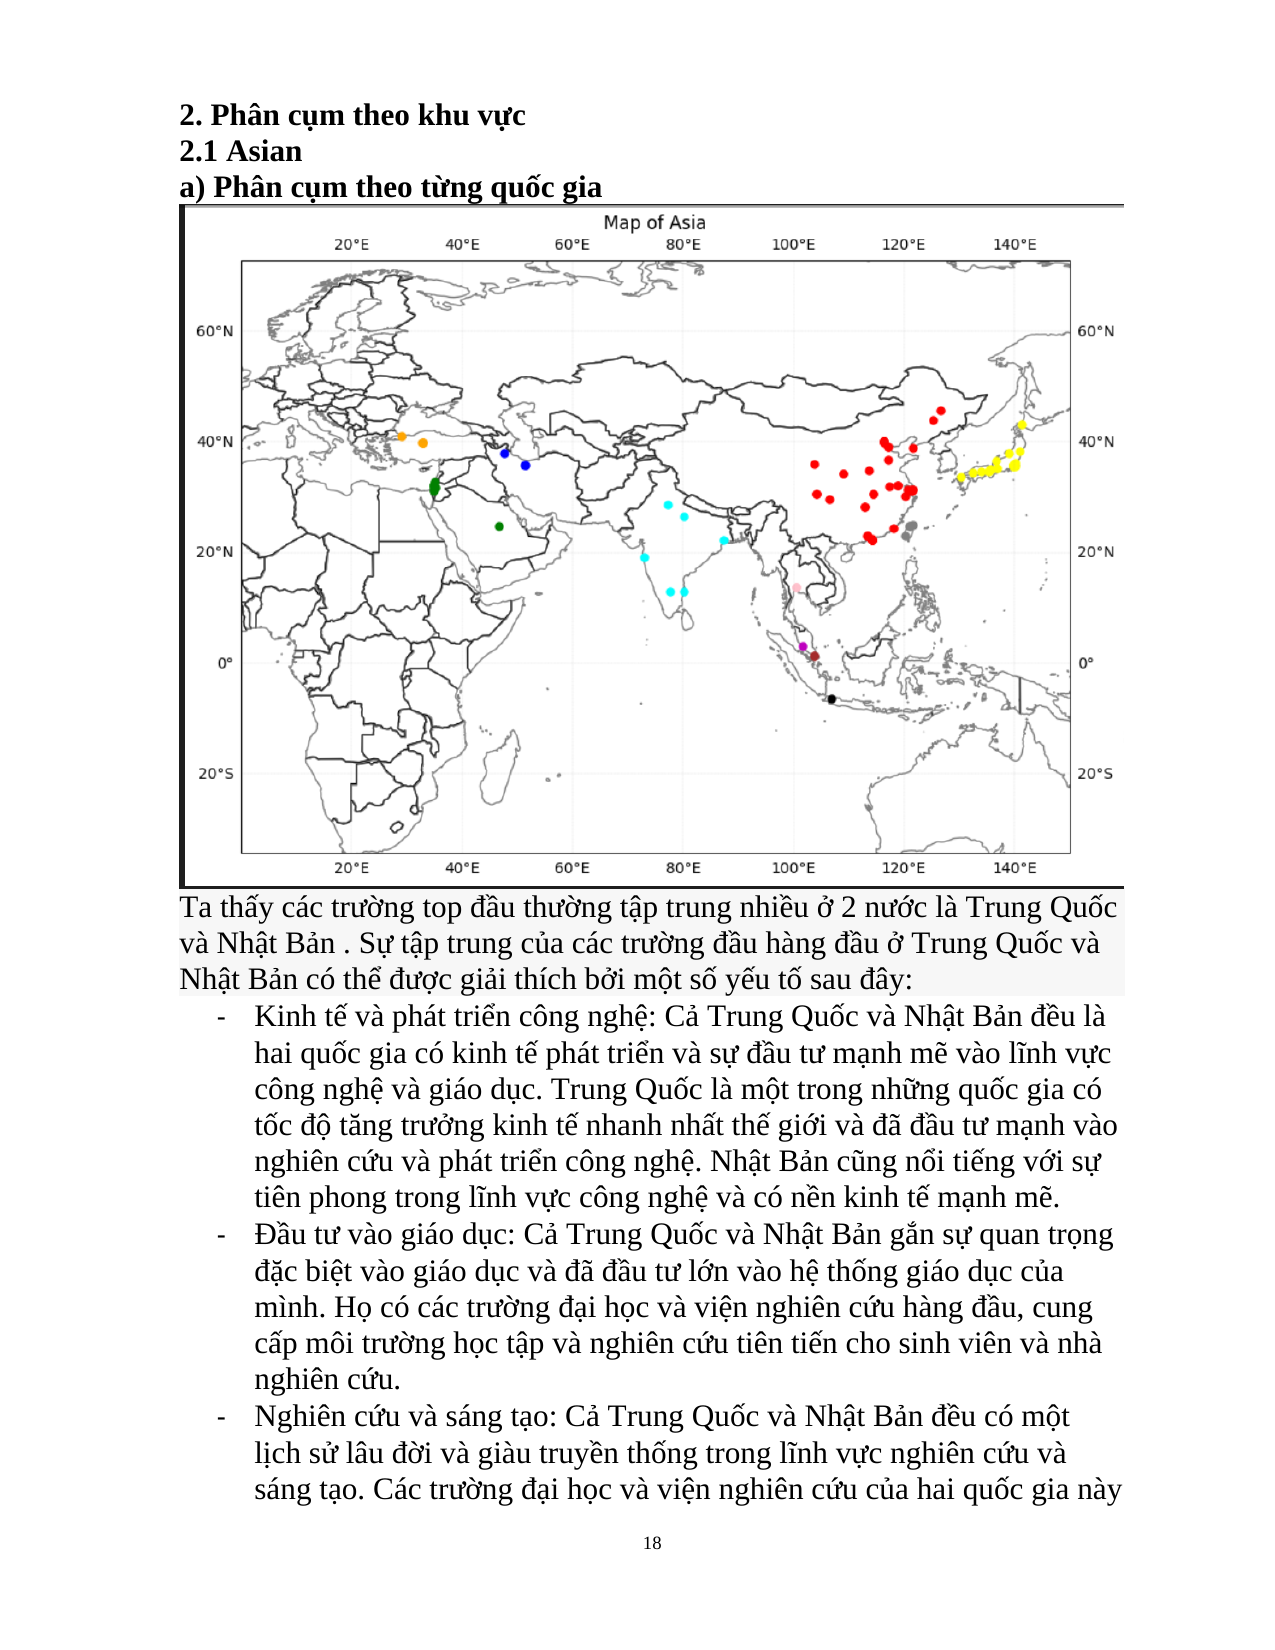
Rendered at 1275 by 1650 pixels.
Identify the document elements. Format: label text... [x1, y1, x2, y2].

list Đầu tư vào giáo dục: Cả Trung Quốc và Nhật Bản gắn sự quan trọng đặc biệt vào giáo dục và đã đầu tư lớn vào hệ thống giáo dục của mình. Họ có các trường đại học và viện nghiên cứu hàng đầu, cung cấp môi trường học tập và nghiên cứu tiên tiến cho sinh viên và nhà nghiên cứu. [217, 1214, 1125, 1396]
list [217, 1396, 1125, 1506]
text Ta thấy các trường top đầu thường tập trung nhiều ở 2 nước là Trung Quốc và Nhật Bản . Sự tập trung của các trường đầu hàng đầu ở Trung Quốc và Nhật Bản có thể được giải thích bởi một số yếu tố sau đây: [179, 888, 1125, 996]
list Phân cụm theo khu vực [179, 97, 1125, 132]
text 2.1 Asian [179, 132, 1125, 168]
list Kinh tế và phát triển công nghệ: Cả Trung Quốc và Nhật Bản đều là hai quốc gia có kinh tế phát triển và sự đầu tư mạnh mẽ vào lĩnh vực công nghệ và giáo dục. Trung Quốc là một trong những quốc gia có tốc độ tăng trưởng kinh tế nhanh nhất thế giới và đã đầu tư mạnh vào nghiên cứu và phát triển công nghệ. Nhật Bản cũng nổi tiếng với sự tiên phong trong lĩnh vực công nghệ và có nền kinh tế mạnh mẽ. [217, 996, 1125, 1214]
picture [179, 204, 1124, 889]
list Phân cụm theo từng quốc gia [179, 168, 1125, 204]
